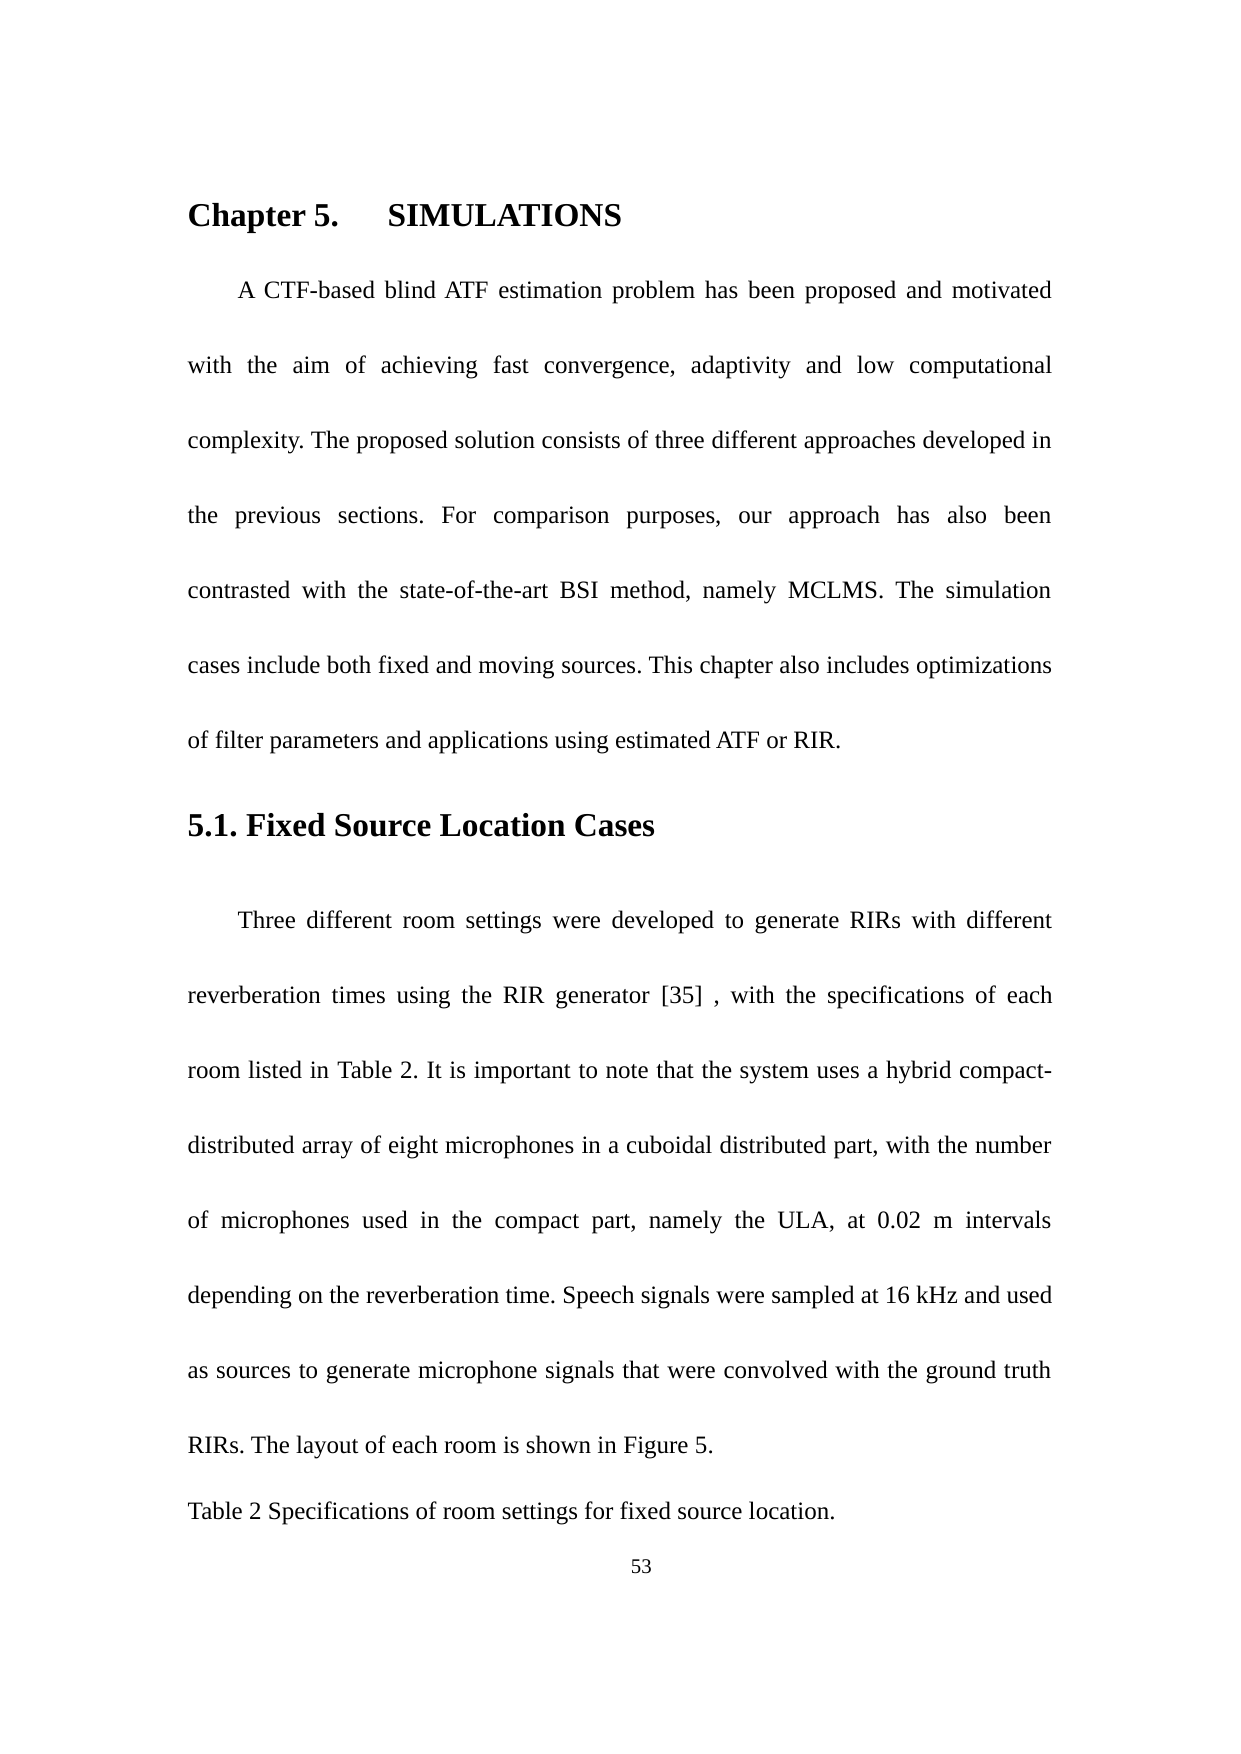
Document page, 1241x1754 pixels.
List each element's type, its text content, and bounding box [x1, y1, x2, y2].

text Table 2 Specifications of room settings for fixed source location. [187, 1492, 1053, 1529]
text 5.1. Fixed Source Location Cases [187, 787, 1053, 862]
subtitle SIMULATIONS [187, 177, 1053, 252]
text Three different room settings were developed to generate RIRs with different reverberation times using the RIR generator [35] , with the specifications of each room listed in Table 2. It is important to note that the system uses a hybrid compact-distributed array of eight microphones in a cuboidal distributed part, with the number of microphones used in the compact part, namely the ULA, at 0.02 m intervals depending on the reverberation time. Speech signals were sampled at 16 kHz and used as sources to generate microphone signals that were convolved with the ground truth RIRs. The layout of each room is shown in Figure 5. [187, 901, 1053, 1463]
text A CTF-based blind ATF estimation problem has been proposed and motivated with the aim of achieving fast convergence, adaptivity and low computational complexity. The proposed solution consists of three different approaches developed in the previous sections. For comparison purposes, our approach has also been contrasted with the state-of-the-art BSI method, namely MCLMS. The simulation cases include both fixed and moving sources. This chapter also includes optimizations of filter parameters and applications using estimated ATF or RIR. [187, 271, 1053, 758]
